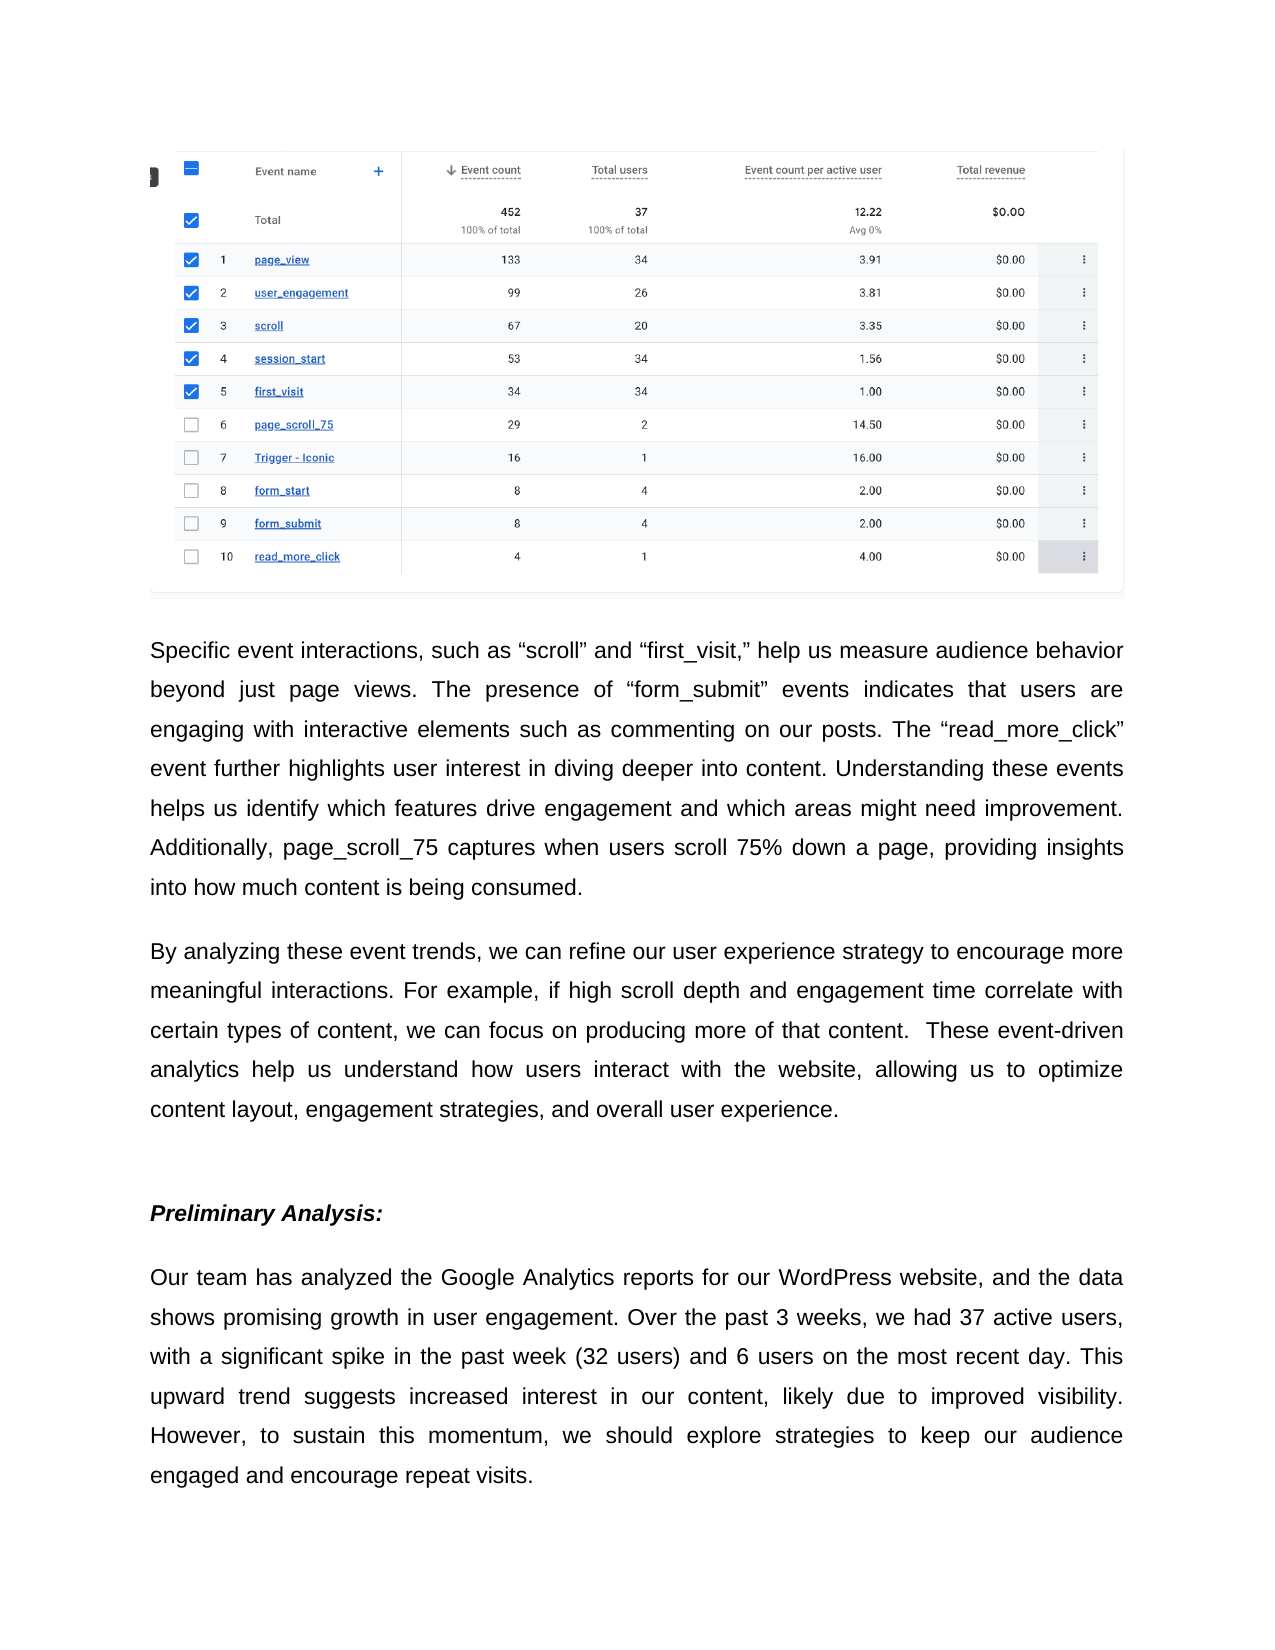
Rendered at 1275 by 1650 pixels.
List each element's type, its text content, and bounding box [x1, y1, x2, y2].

list Preliminary Analysis: [150, 1200, 1125, 1226]
text Specific event interactions, such as “scroll” and “first_visit,” help us measure audience behavior beyond just page views. The presence of “form_submit” events indicates that users are engaging with interactive elements such as commenting on our posts. The “read_more_click” event further highlights user interest in diving deeper into content. Understanding these events helps us identify which features drive engagement and which areas might need improvement. Additionally, page_scroll_75 captures when users scroll 75% down a page, providing insights into how much content is being consumed. [150, 637, 1125, 900]
picture [150, 150, 1125, 599]
text Our team has analyzed the Google Analytics reports for our WordPress website, and the data shows promising growth in user engagement. Over the past 3 weeks, we had 37 active users, with a significant spike in the past week (32 users) and 6 users on the most recent day. This upward trend suggests increased interest in our content, likely due to improved visibility. However, to sustain this momentum, we should explore strategies to keep our audience engaged and encourage repeat visits. [150, 1264, 1125, 1488]
text By analyzing these event trends, we can refine our user experience strategy to encourage more meaningful interactions. For example, if high scroll depth and engagement time correlate with certain types of content, we can focus on producing more of that content. These event-driven analytics help us understand how users interact with the website, allowing us to optimize content layout, engagement strategies, and overall user experience. [150, 938, 1125, 1122]
